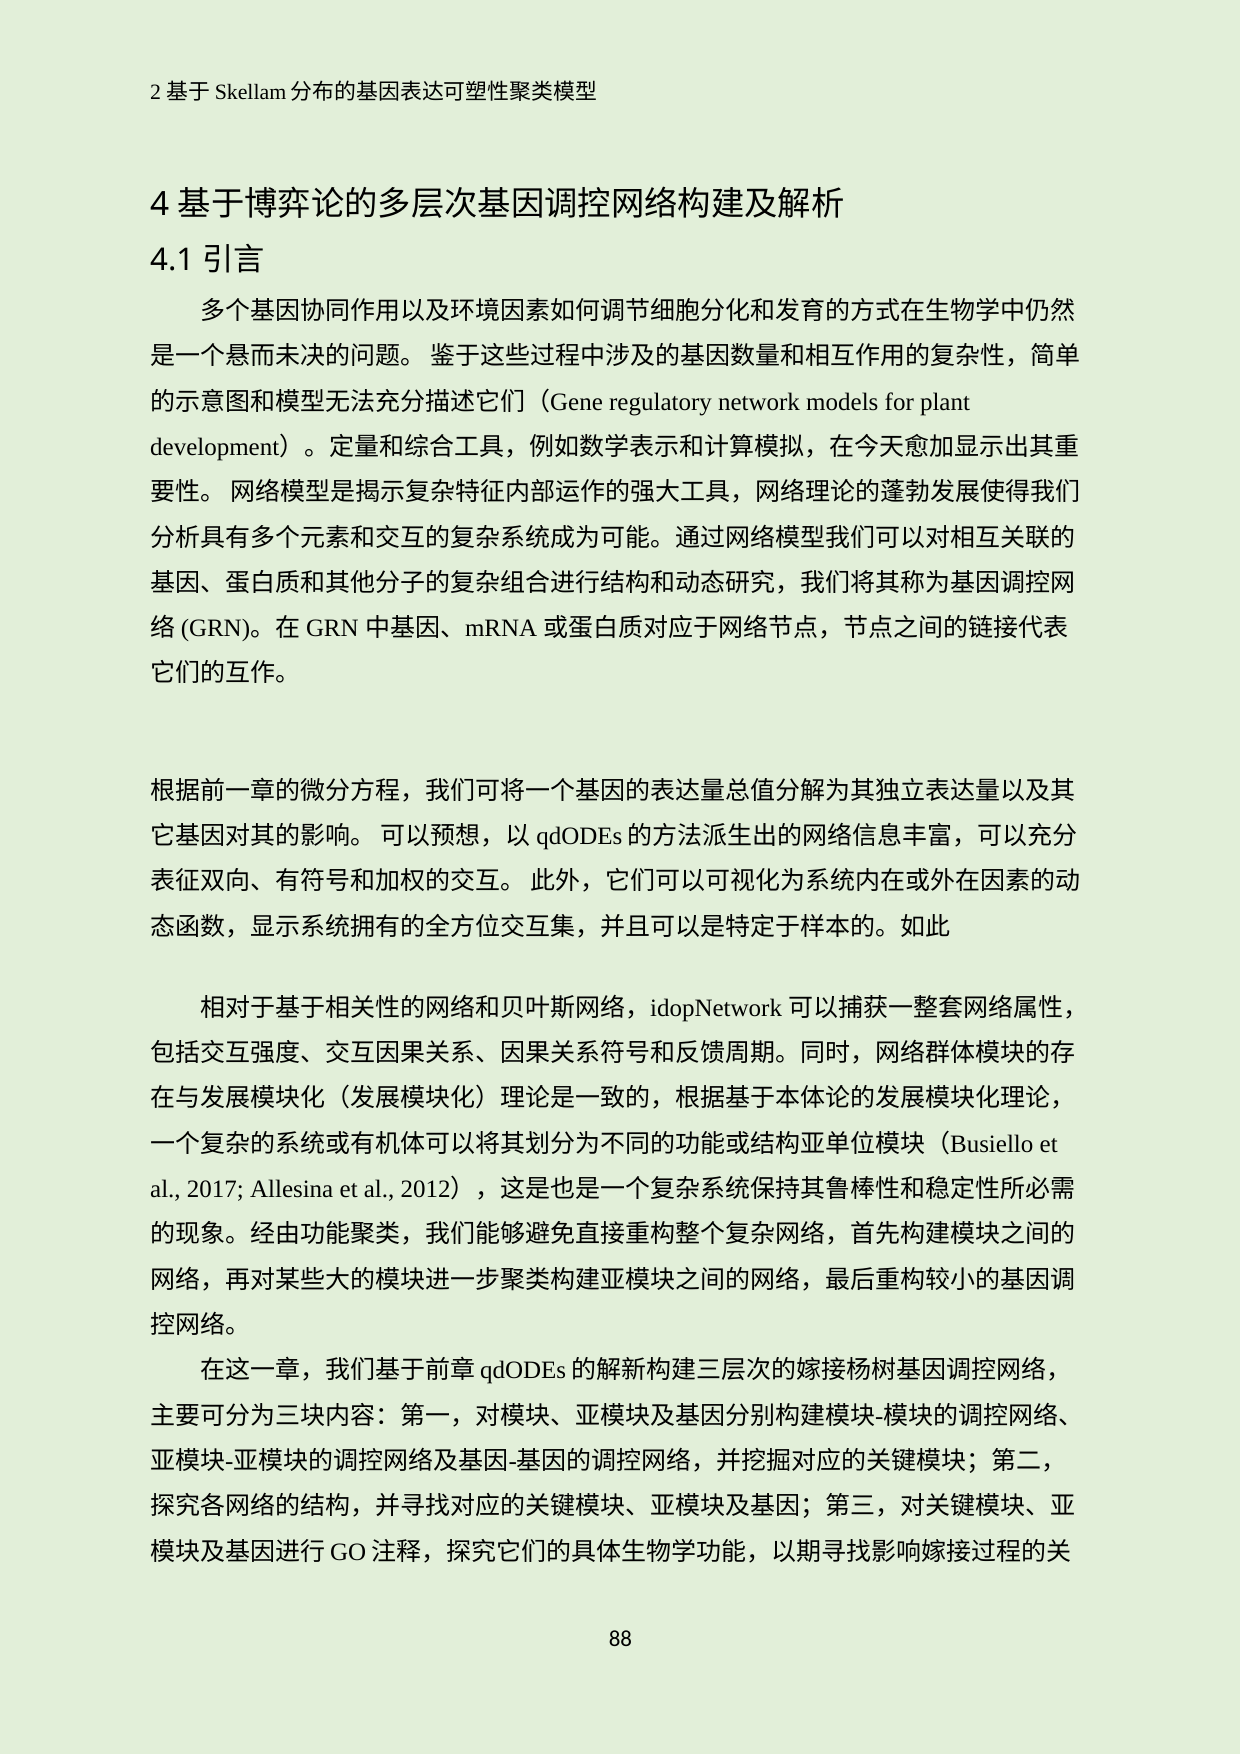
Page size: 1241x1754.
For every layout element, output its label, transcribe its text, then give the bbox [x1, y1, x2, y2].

text 根据前一章的微分方程，我们可将一个基因的表达量总值分解为其独立表达量以及其它基因对其的影响。 可以预想，以 qdODEs的方法派生出的网络信息丰富，可以充分表征双向、有符号和加权的交互。 此外，它们可以可视化为系统内在或外在因素的动态函数，显示系统拥有的全方位交互集，并且可以是特定于样本的。如此 [150, 770, 1090, 942]
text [150, 1350, 1090, 1567]
text 相对于基于相关性的网络和贝叶斯网络，idopNetwork 可以捕获一整套网络属性，包括交互强度、交互因果关系、因果关系符号和反馈周期。同时，网络群体模块的存在与发展模块化（发展模块化）理论是一致的，根据基于本体论的发展模块化理论，一个复杂的系统或有机体可以将其划分为不同的功能或结构亚单位模块（Busiello et al., 2017; Allesina et al., 2012），这是也是一个复杂系统保持其鲁棒性和稳定性所必需的现象。经由功能聚类，我们能够避免直接重构整个复杂网络，首先构建模块之间的网络，再对某些大的模块进一步聚类构建亚模块之间的网络，最后重构较小的基因调控网络。 [150, 987, 1090, 1341]
text 4.1 引言 [150, 234, 1090, 279]
text 多个基因协同作用以及环境因素如何调节细胞分化和发育的方式在生物学中仍然是一个悬而未决的问题。 鉴于这些过程中涉及的基因数量和相互作用的复杂性，简单的示意图和模型无法充分描述它们（Gene regulatory network models for plant development）。定量和综合工具，例如数学表示和计算模拟，在今天愈加显示出其重要性。 网络模型是揭示复杂特征内部运作的强大工具，网络理论的蓬勃发展使得我们分析具有多个元素和交互的复杂系统成为可能。通过网络模型我们可以对相互关联的基因、蛋白质和其他分子的复杂组合进行结构和动态研究，我们将其称为基因调控网络 (GRN)。在 GRN 中基因、mRNA 或蛋白质对应于网络节点，节点之间的链接代表它们的互作。 [150, 290, 1090, 689]
text 4 基于博弈论的多层次基因调控网络构建及解析 [150, 177, 1090, 226]
